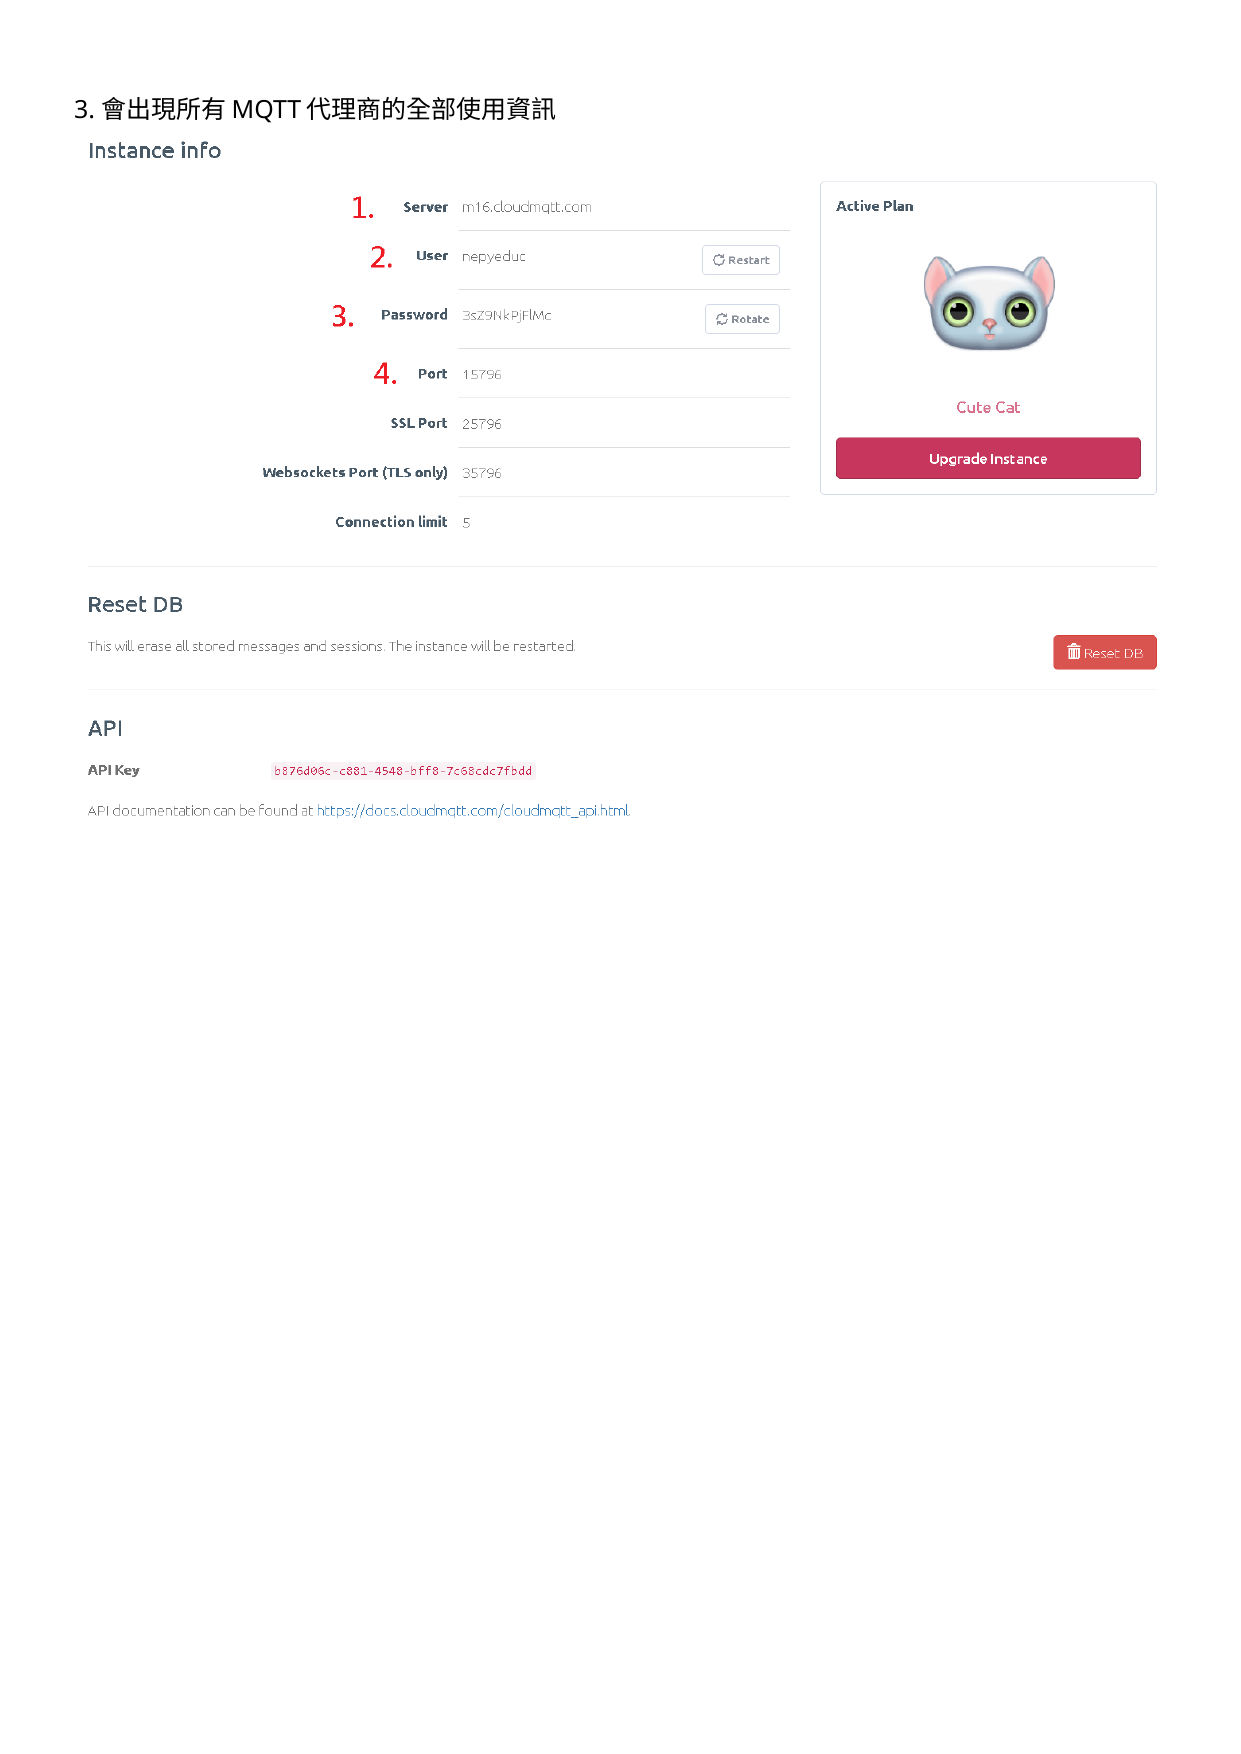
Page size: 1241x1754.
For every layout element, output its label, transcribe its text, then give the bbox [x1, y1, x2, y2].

picture [73, 130, 1166, 835]
text 3. 會出現所有MQTT代理商的全部使用資訊 [74, 89, 1167, 126]
